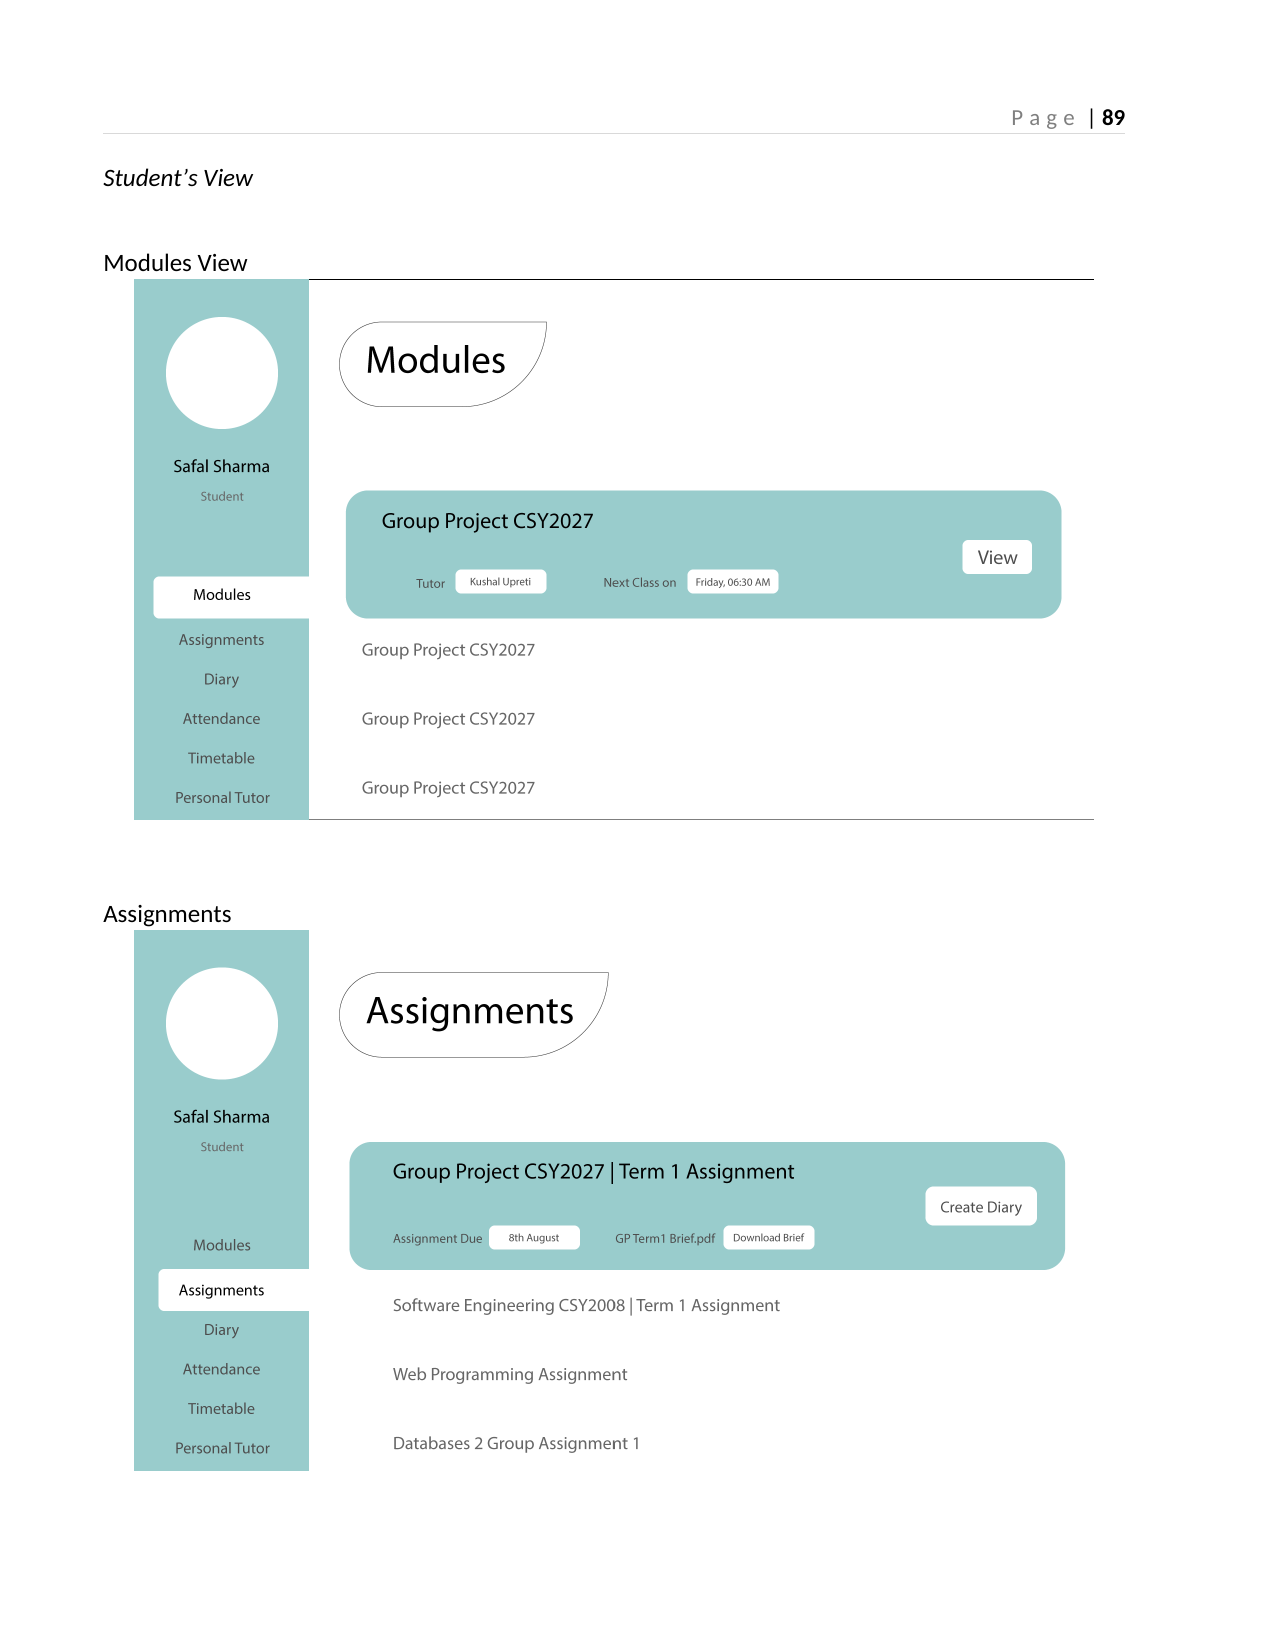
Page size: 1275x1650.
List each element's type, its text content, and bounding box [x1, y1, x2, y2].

picture [134, 930, 1094, 1471]
subtitle Assignments [103, 898, 1125, 928]
subtitle Student’s View [103, 162, 1125, 193]
picture [134, 279, 1094, 820]
subtitle Modules View [103, 247, 1125, 278]
